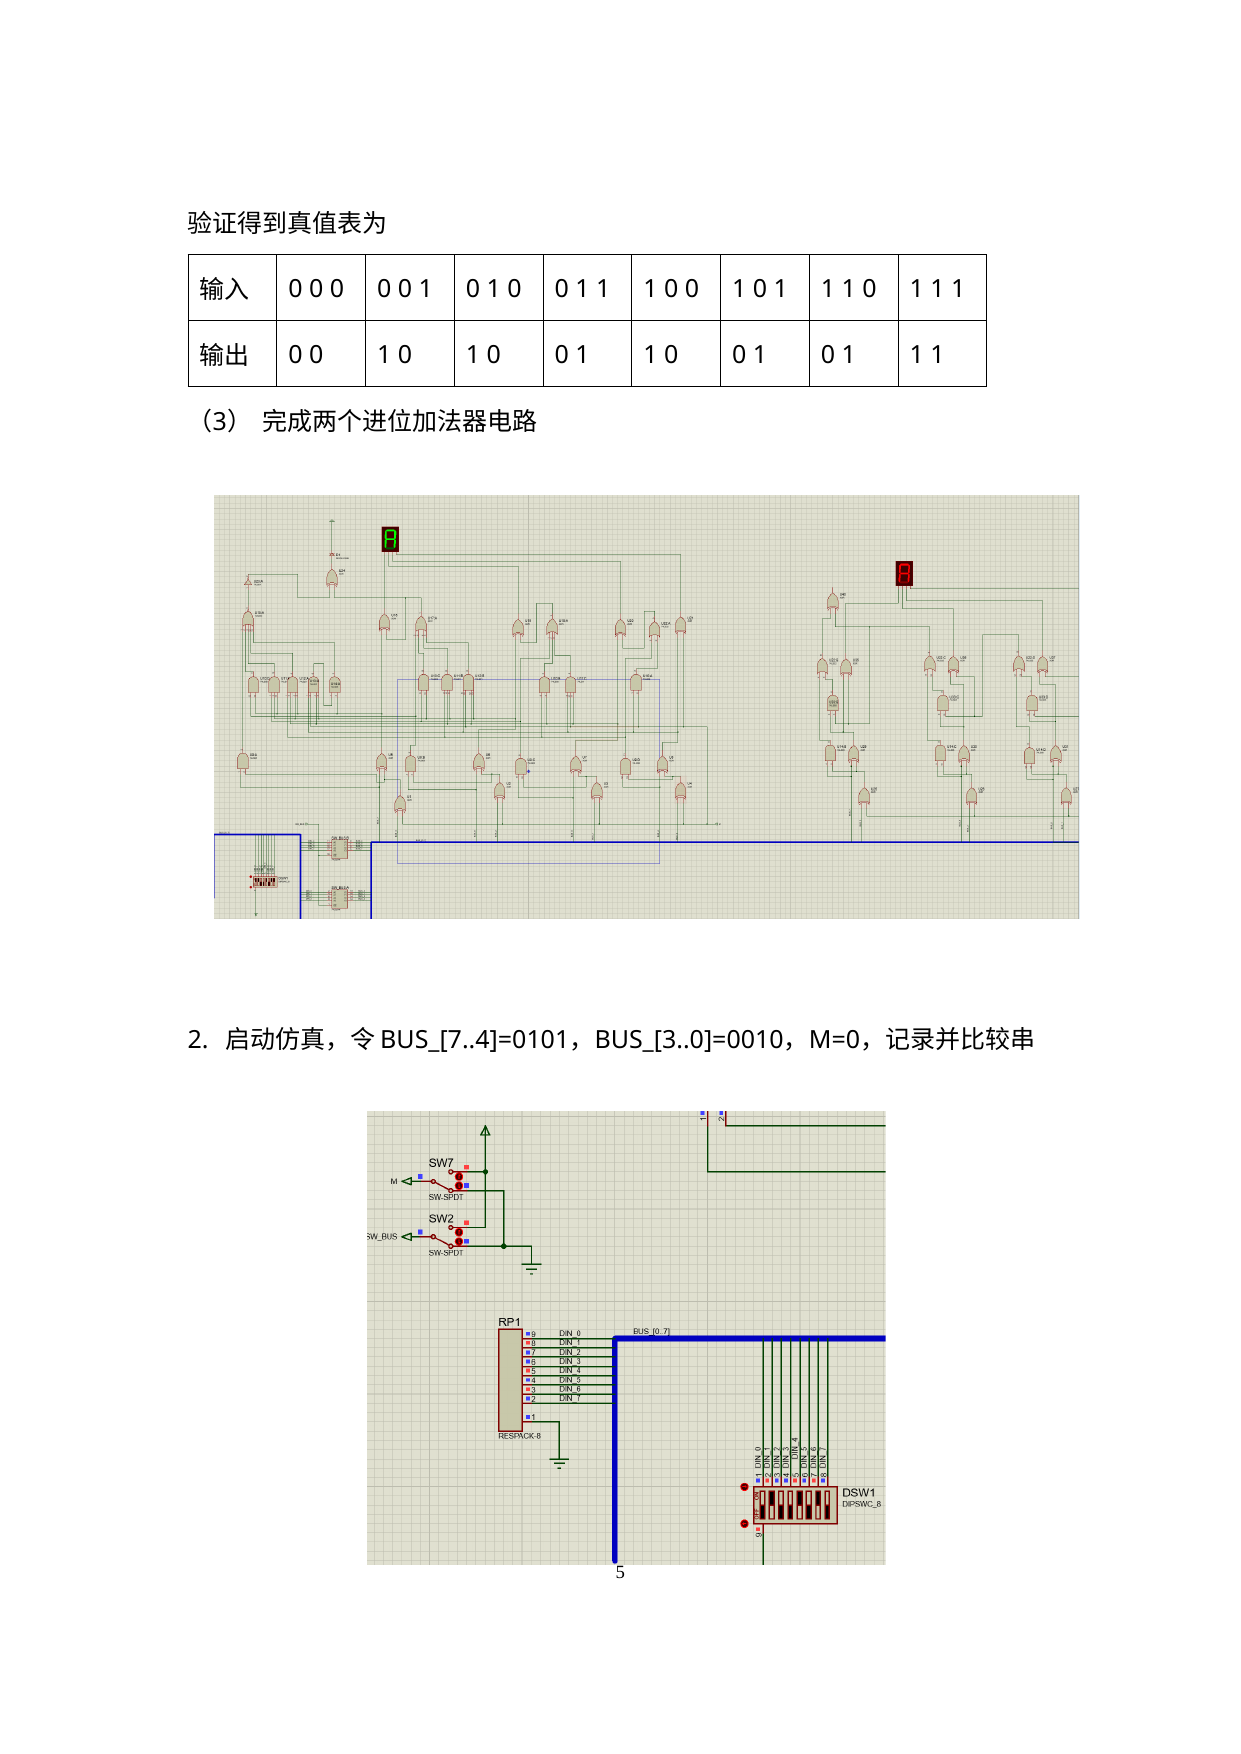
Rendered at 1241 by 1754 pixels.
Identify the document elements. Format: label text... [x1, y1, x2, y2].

table_cell 1 0 [366, 321, 454, 386]
table_header 0 1 0 [455, 255, 543, 320]
table_cell 0 1 [810, 321, 898, 386]
list 完成两个进位加法器电路 [187, 387, 1053, 452]
table_header 输入 [189, 255, 276, 320]
table_header 1 1 1 [899, 255, 986, 320]
picture [214, 495, 1080, 919]
picture [367, 1111, 886, 1565]
table_cell 0 1 [721, 321, 809, 386]
table_header 1 0 0 [632, 255, 720, 320]
table_header 0 0 1 [366, 255, 454, 320]
text 验证得到真值表为 [187, 189, 1053, 254]
table_header 0 0 0 [277, 255, 365, 320]
table_cell 1 1 [899, 321, 986, 386]
list 启动仿真，令BUS_[7..4]=0101，BUS_[3..0]=0010，M=0，记录并比较串行与并行加法器的运算结果，是否溢出？如果改为BUS_[3..0]=0011，结果如何？ [187, 1005, 1053, 1070]
table_cell 0 1 [544, 321, 631, 386]
table_cell 0 0 [277, 321, 365, 386]
table_cell 输出 [189, 321, 276, 386]
table_header 1 1 0 [810, 255, 898, 320]
table_header 1 0 1 [721, 255, 809, 320]
table_header 0 1 1 [544, 255, 631, 320]
table_cell 1 0 [632, 321, 720, 386]
table_cell 1 0 [455, 321, 543, 386]
